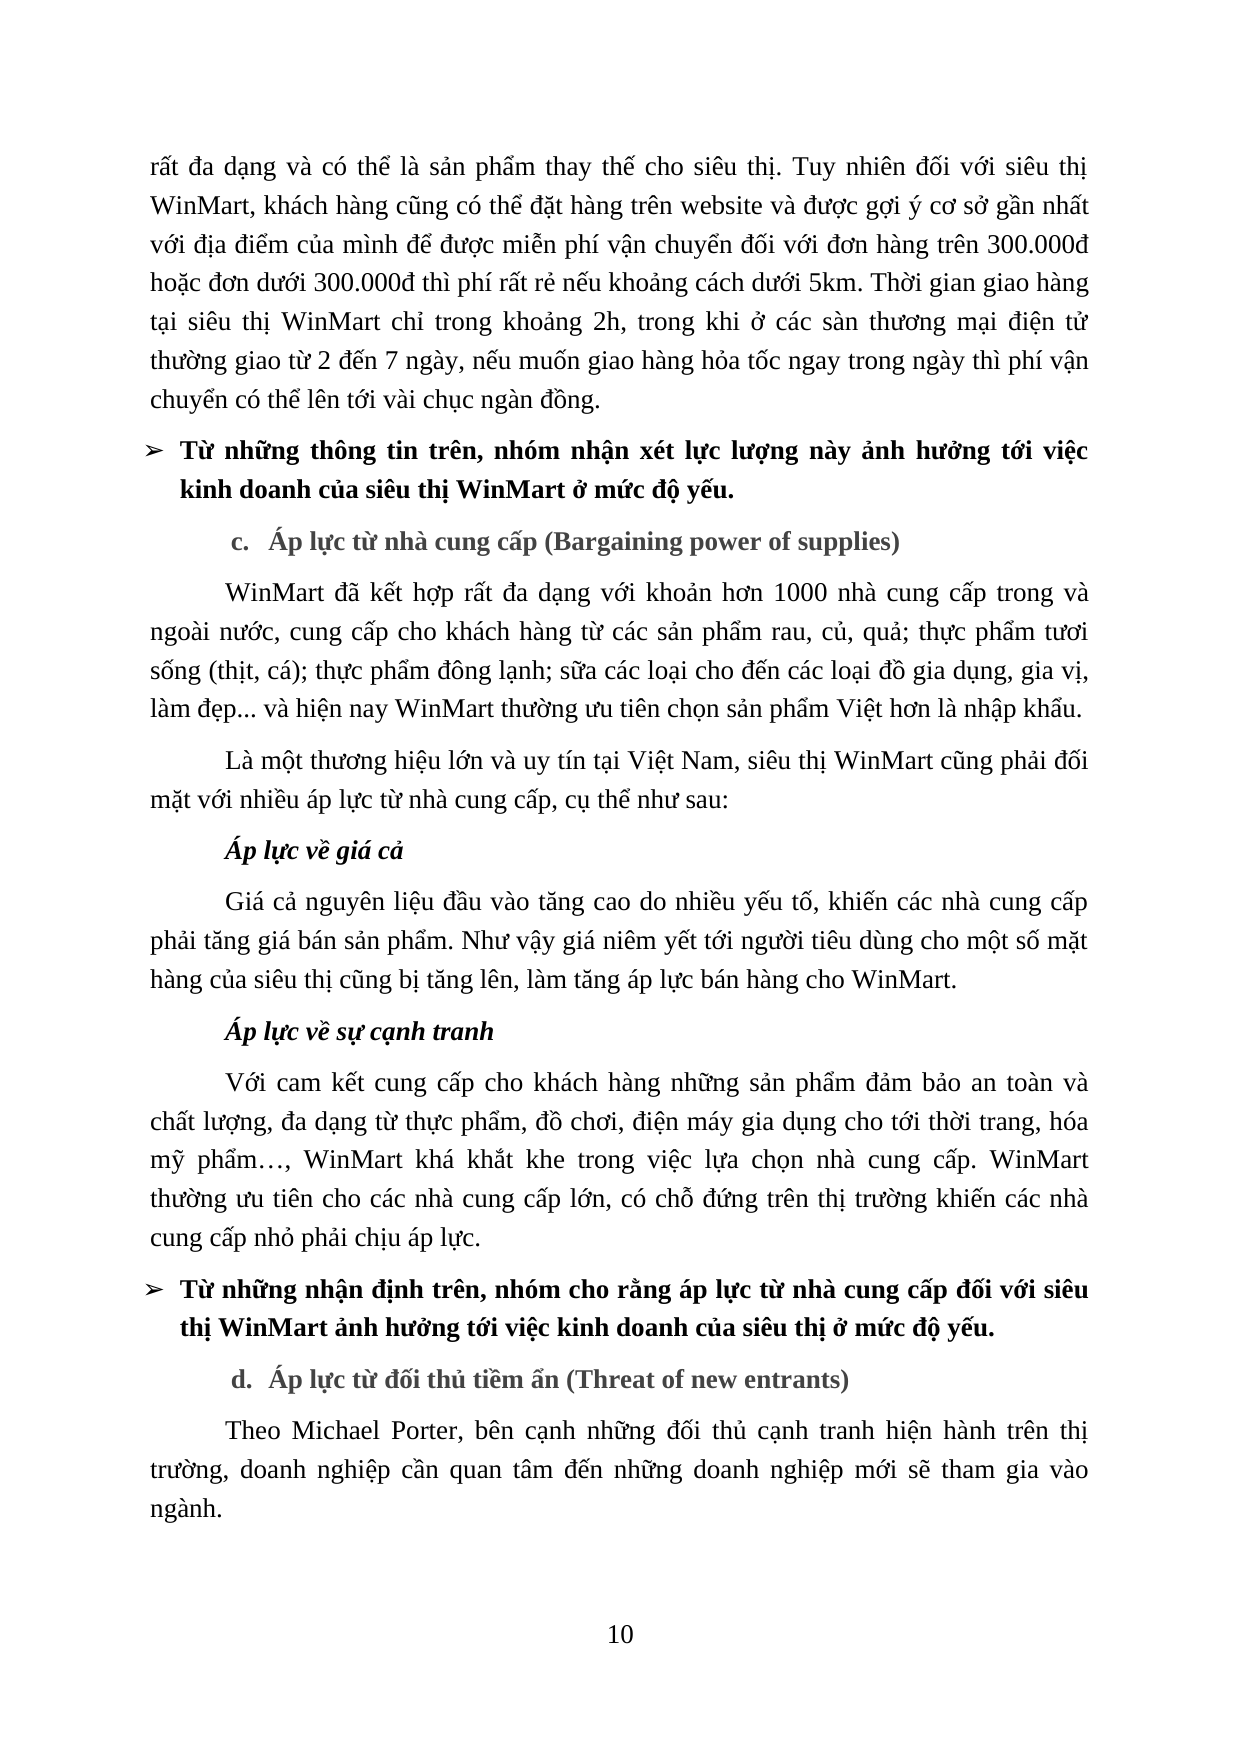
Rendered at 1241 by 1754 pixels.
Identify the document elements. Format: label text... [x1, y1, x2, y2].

text Là một thương hiệu lớn và uy tín tại Việt Nam, siêu thị WinMart cũng phải đối mặt với nhiều áp lực từ nhà cung cấp, cụ thể như sau: [150, 744, 1090, 814]
subtitle Áp lực từ nhà cung cấp (Bargaining power of supplies) [231, 525, 1090, 556]
list Từ những thông tin trên, nhóm nhận xét lực lượng này ảnh hưởng tới việc kinh doanh của siêu thị WinMart ở mức độ yếu. [142, 434, 1090, 504]
text WinMart đã kết hợp rất đa dạng với khoản hơn 1000 nhà cung cấp trong và ngoài nước, cung cấp cho khách hàng từ các sản phẩm rau, củ, quả; thực phẩm tươi sống (thịt, cá); thực phẩm đông lạnh; sữa các loại cho đến các loại đồ gia dụng, gia vị, làm đẹp... và hiện nay WinMart thường ưu tiên chọn sản phẩm Việt hơn là nhập khẩu. [150, 576, 1090, 724]
text Giá cả nguyên liệu đầu vào tăng cao do nhiều yếu tố, khiến các nhà cung cấp phải tăng giá bán sản phẩm. Như vậy giá niêm yết tới người tiêu dùng cho một số mặt hàng của siêu thị cũng bị tăng lên, làm tăng áp lực bán hàng cho WinMart. [150, 886, 1090, 994]
text Áp lực về sự cạnh tranh [150, 1014, 1090, 1046]
subtitle Áp lực từ đối thủ tiềm ẩn (Threat of new entrants) [231, 1363, 1090, 1394]
list Từ những nhận định trên, nhóm cho rằng áp lực từ nhà cung cấp đối với siêu thị WinMart ảnh hưởng tới việc kinh doanh của siêu thị ở mức độ yếu. [142, 1273, 1090, 1343]
text Áp lực về giá cả [150, 834, 1090, 865]
text Theo Michael Porter, bên cạnh những đối thủ cạnh tranh hiện hành trên thị trường, doanh nghiệp cần quan tâm đến những doanh nghiệp mới sẽ tham gia vào ngành. [150, 1414, 1090, 1523]
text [150, 150, 1090, 414]
text Với cam kết cung cấp cho khách hàng những sản phẩm đảm bảo an toàn và chất lượng, đa dạng từ thực phẩm, đồ chơi, điện máy gia dụng cho tới thời trang, hóa mỹ phẩm…, WinMart khá khắt khe trong việc lựa chọn nhà cung cấp. WinMart thường ưu tiên cho các nhà cung cấp lớn, có chỗ đứng trên thị trường khiến các nhà cung cấp nhỏ phải chịu áp lực. [150, 1066, 1090, 1252]
